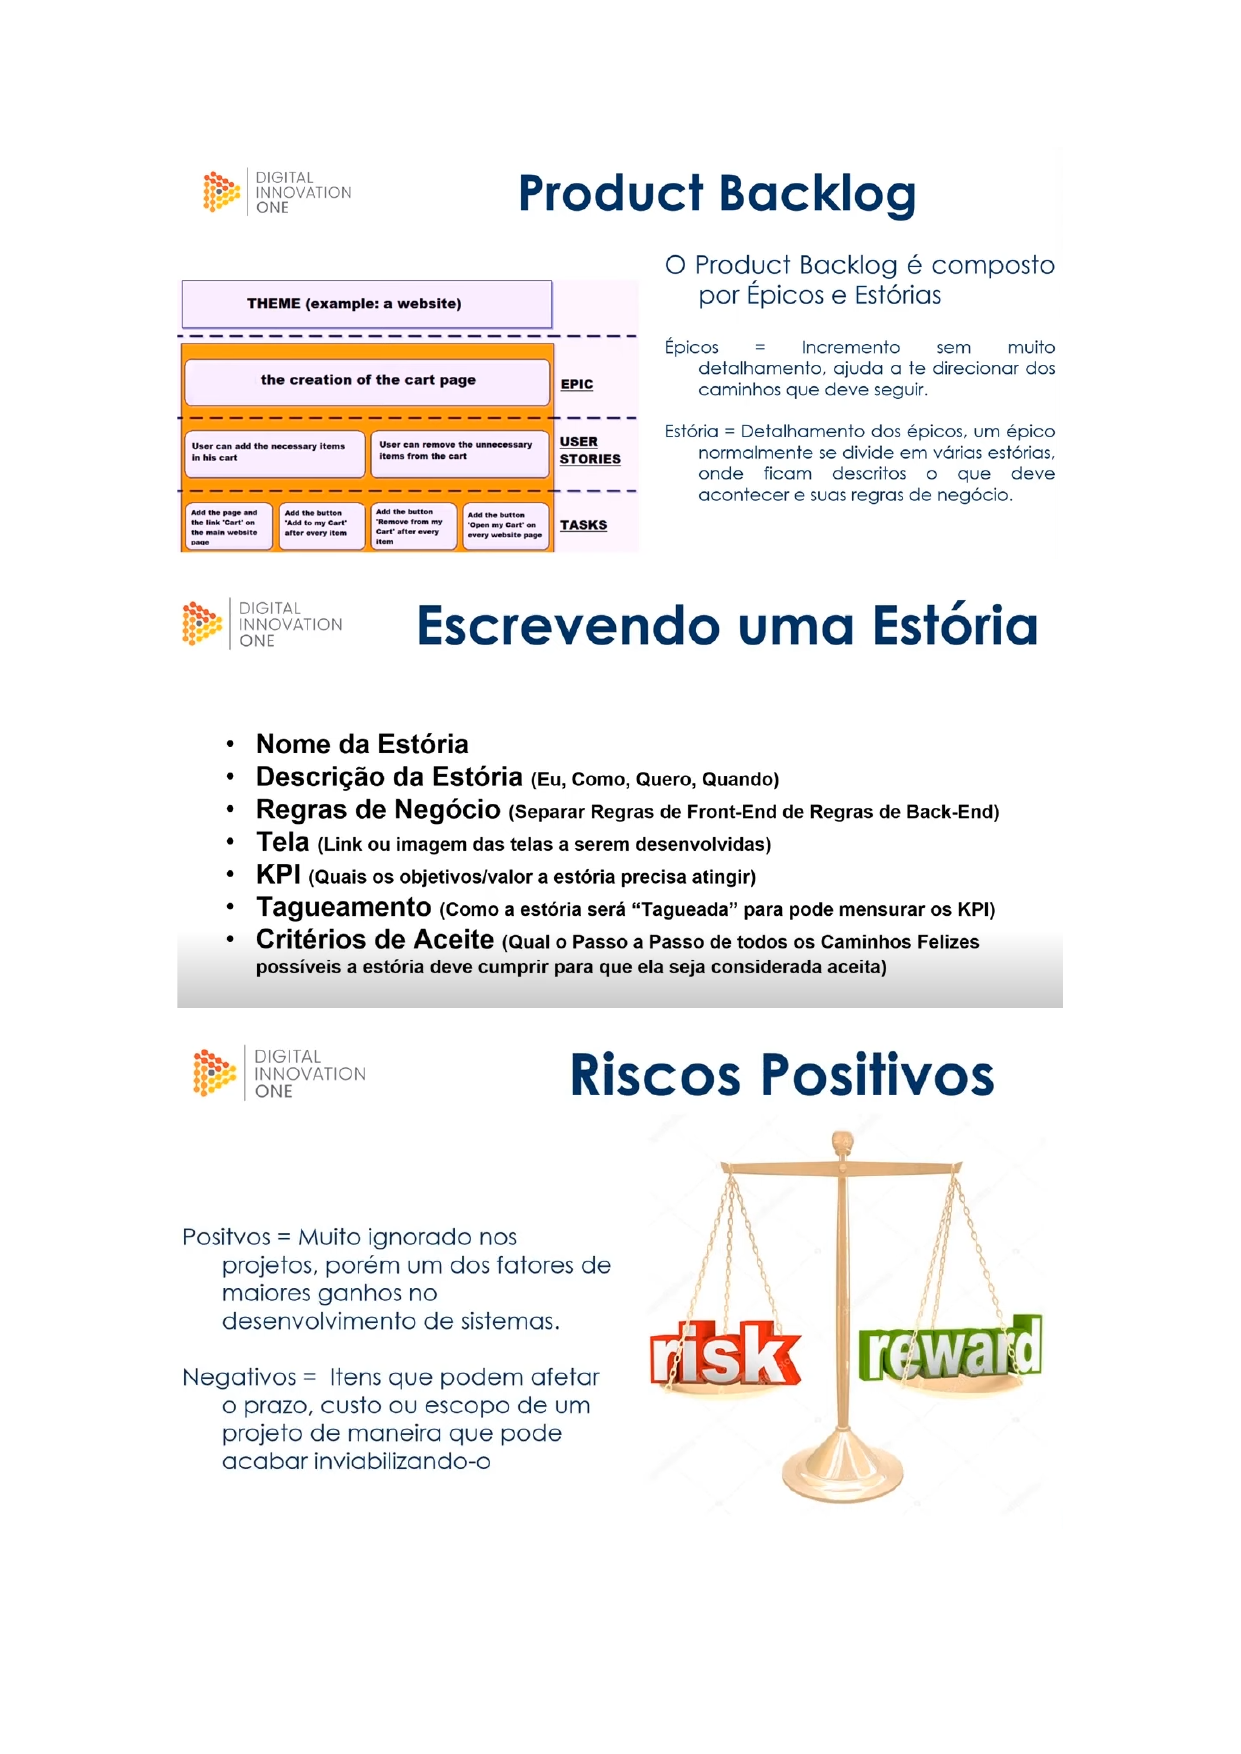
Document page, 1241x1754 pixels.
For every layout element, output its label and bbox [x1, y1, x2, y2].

picture [177, 577, 1063, 1008]
picture [177, 147, 1063, 559]
picture [177, 1026, 1063, 1529]
